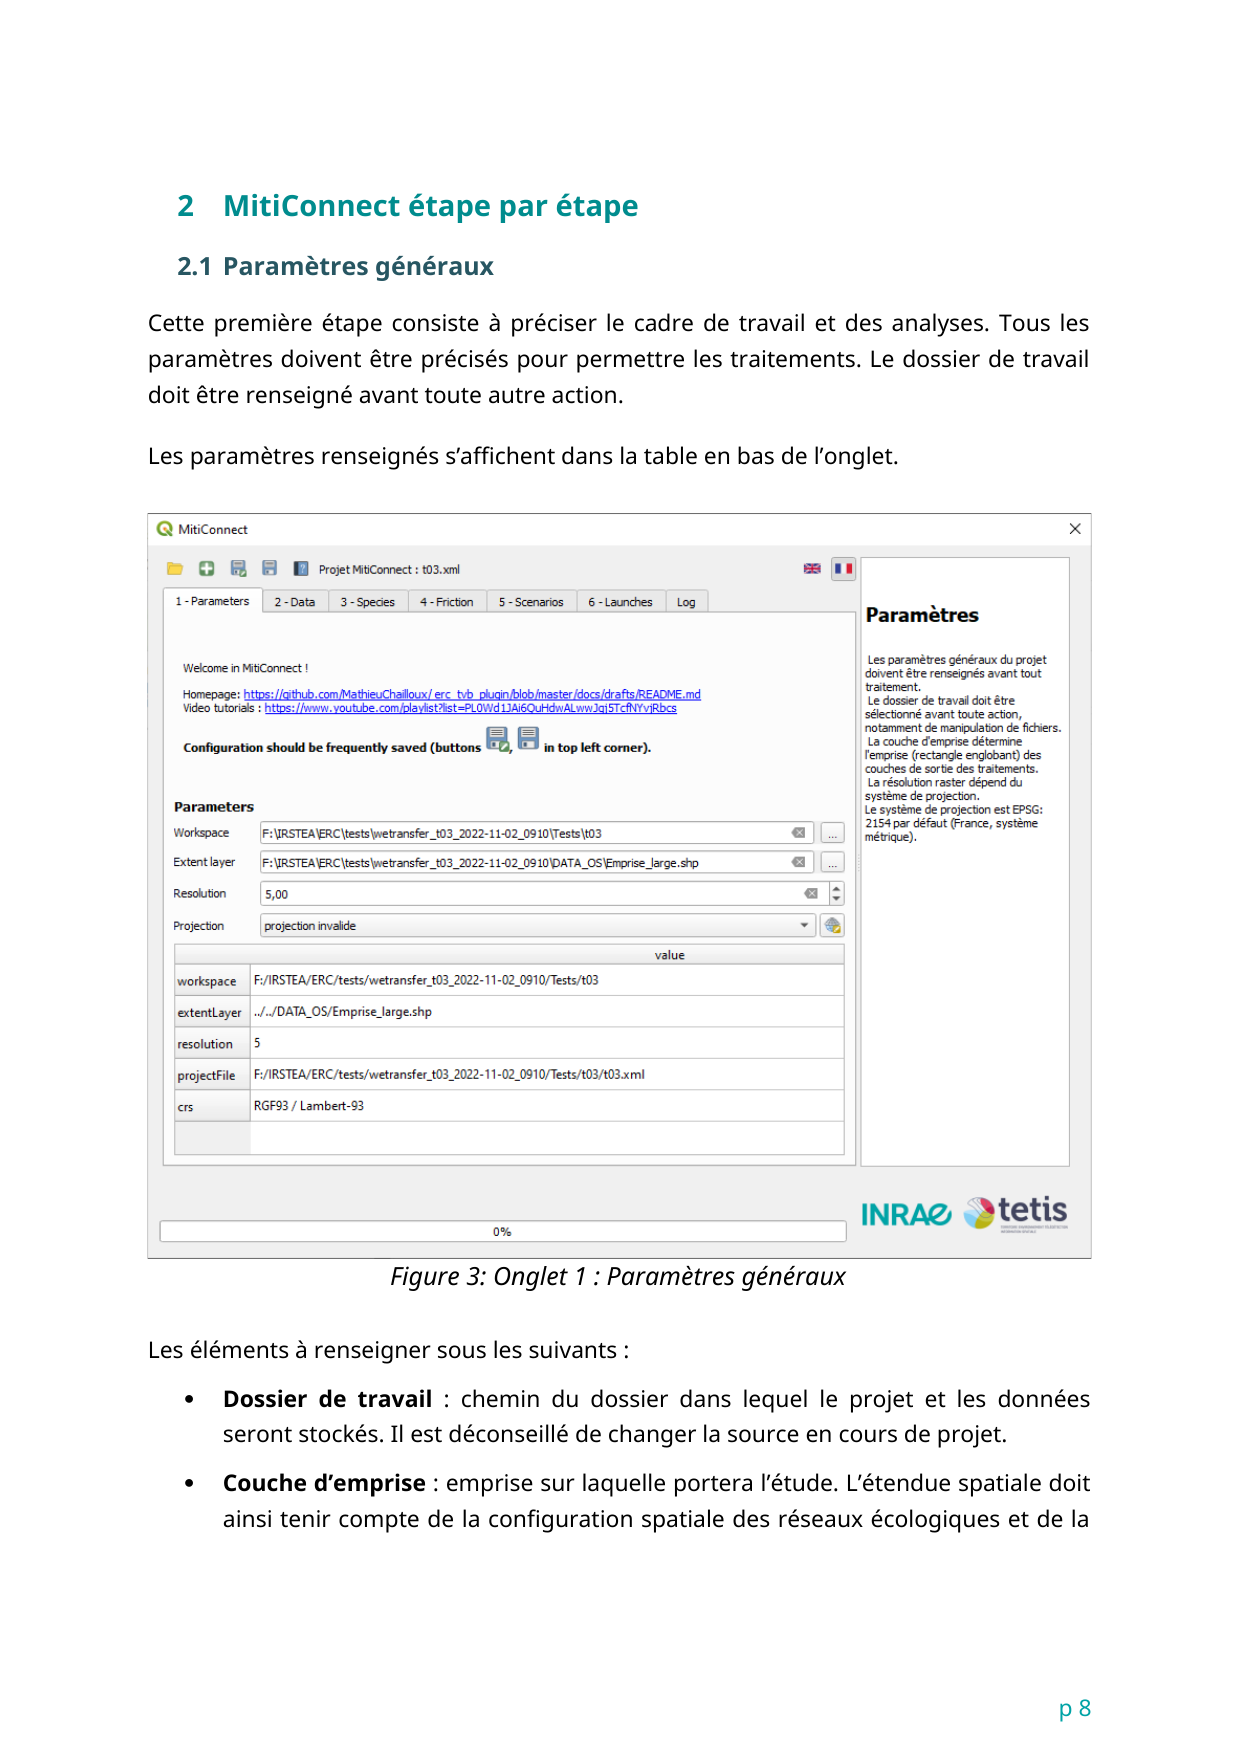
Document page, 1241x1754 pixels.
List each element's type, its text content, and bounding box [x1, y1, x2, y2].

text Les éléments à renseigner sous les suivants : [148, 1300, 1091, 1365]
picture [147, 513, 1092, 1259]
list Dossier de travail : chemin du dossier dans lequel le projet et les données seront stockés. Il est déconseillé de changer la source en cours de projet. [185, 1382, 1091, 1450]
text Cette première étape consiste à préciser le cadre de travail et des analyses. Tous les paramètres doivent être précisés pour permettre les traitements. Le dossier de travail doit être renseigné avant toute autre action. [148, 307, 1091, 410]
text Les paramètres renseignés s’affichent dans la table en bas de l’onglet. [148, 440, 1091, 471]
subtitle MitiConnect étape par étape [177, 185, 1091, 225]
subtitle Paramètres généraux [177, 250, 1091, 282]
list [185, 1467, 1091, 1534]
